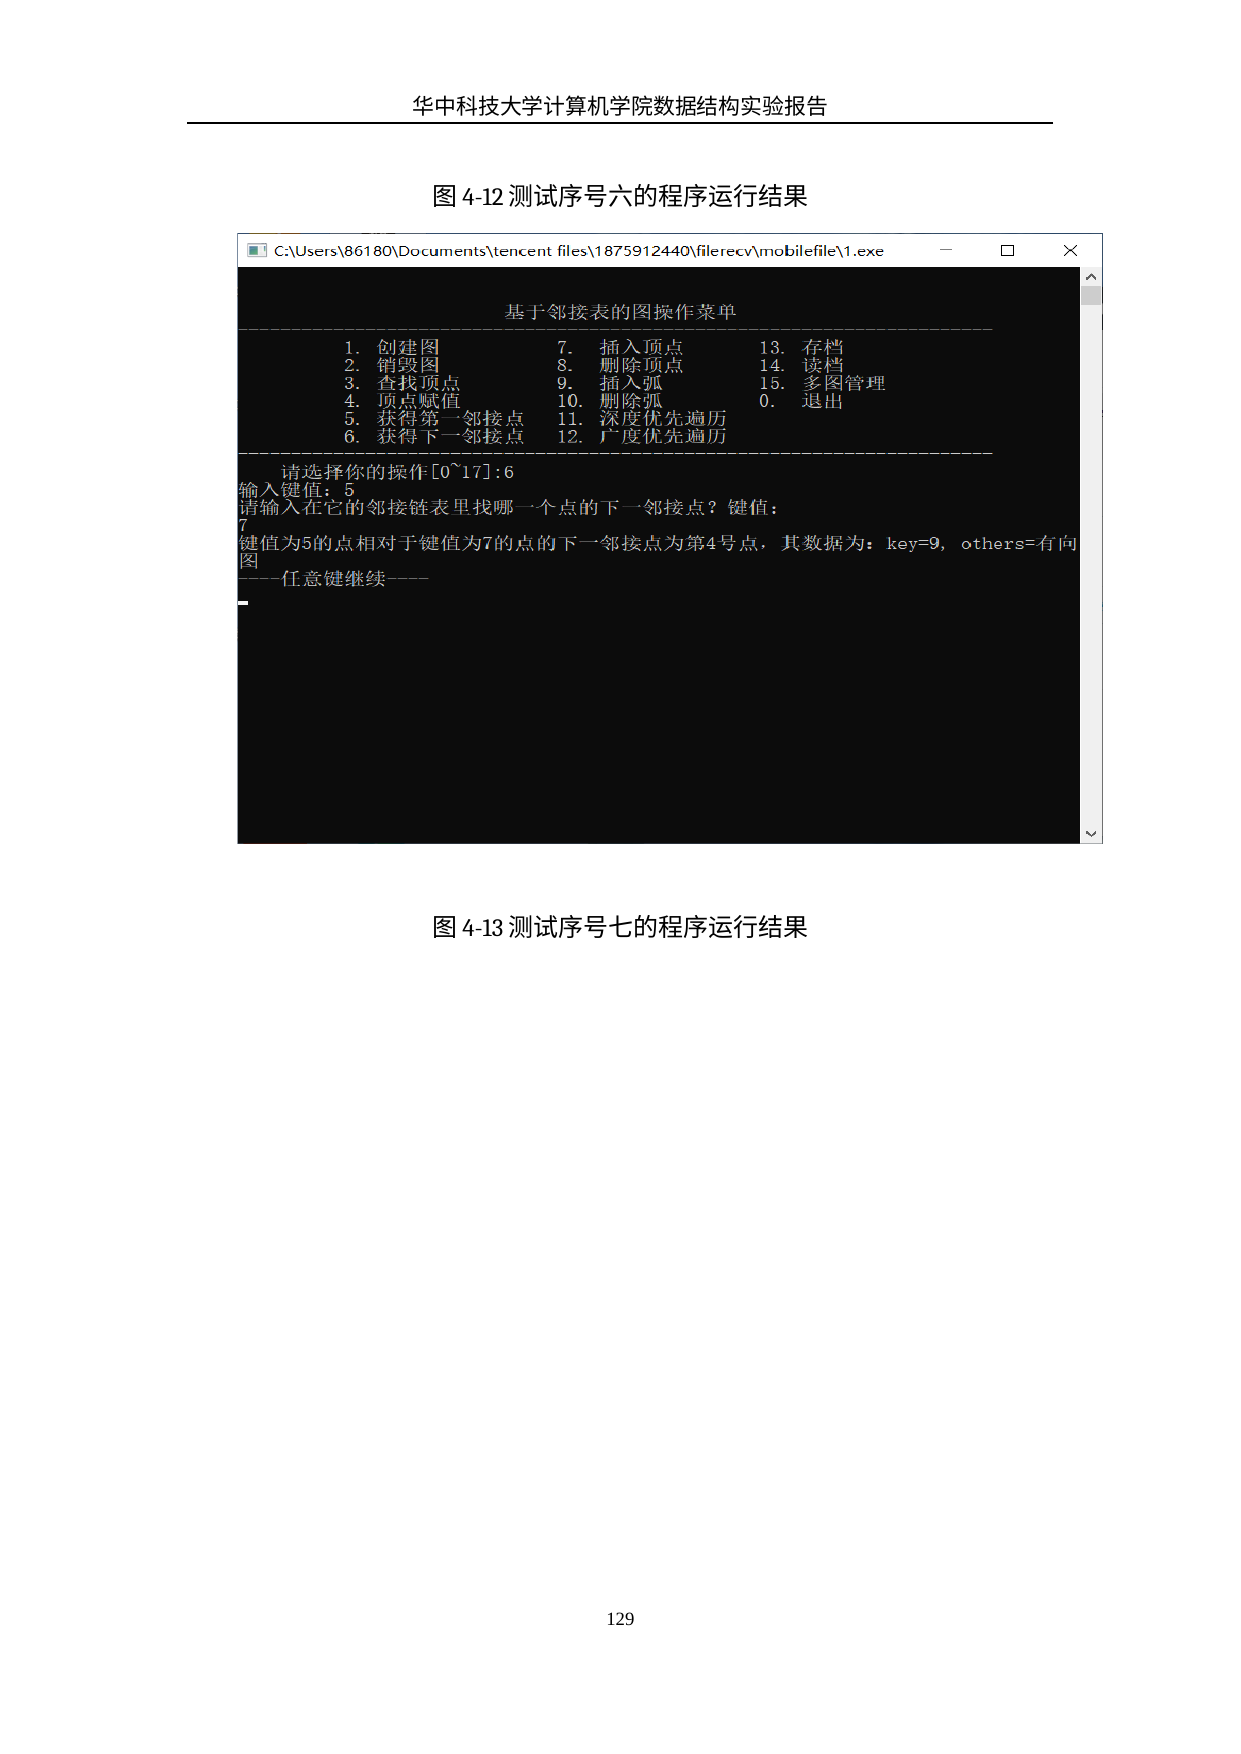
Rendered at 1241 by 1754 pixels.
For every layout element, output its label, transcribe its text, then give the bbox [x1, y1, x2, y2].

text 图4-12测试序号六的程序运行结果 [187, 162, 1053, 227]
text 图4-13测试序号七的程序运行结果 [187, 893, 1053, 958]
picture [237, 233, 1103, 844]
